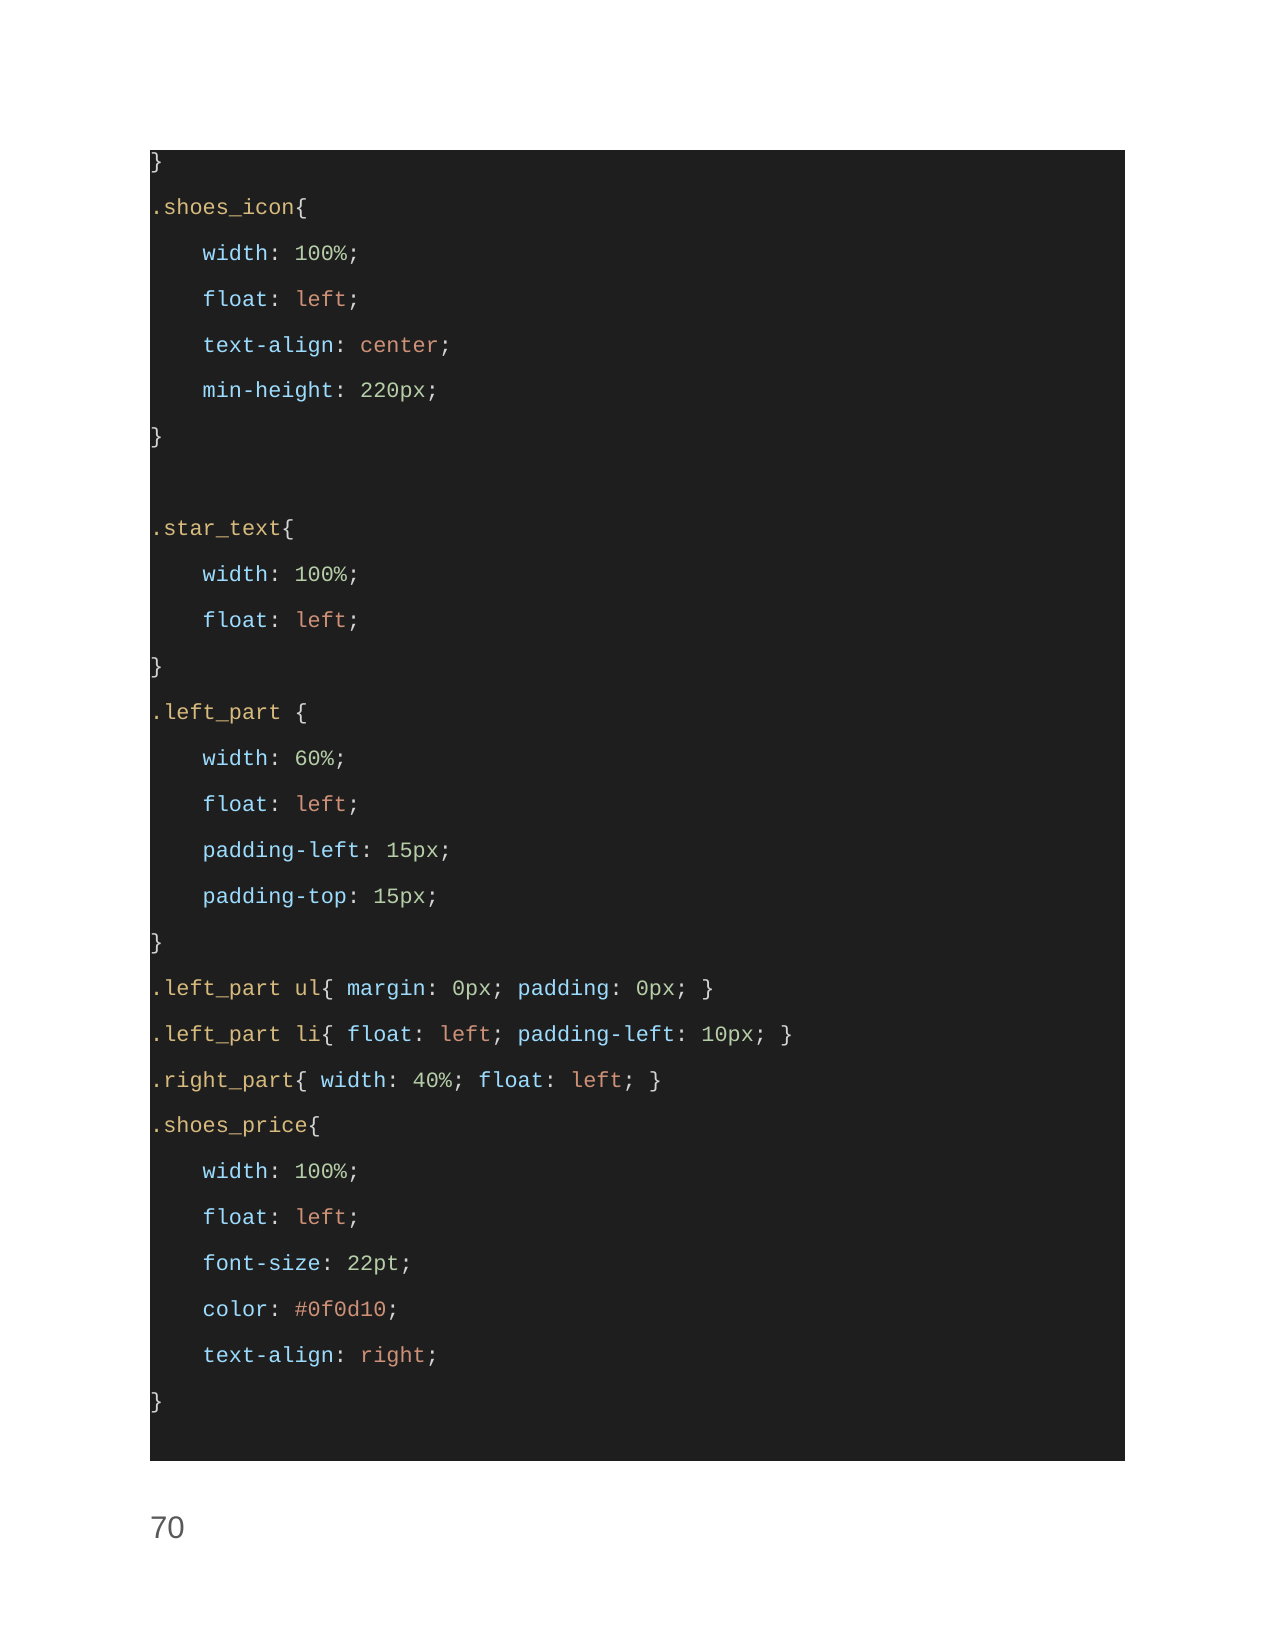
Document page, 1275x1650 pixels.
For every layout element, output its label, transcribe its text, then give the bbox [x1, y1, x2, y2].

text float: left; [150, 609, 1125, 634]
text } [150, 426, 1125, 450]
text } [150, 1390, 1125, 1415]
text padding-top: 15px; [150, 885, 1125, 910]
text padding-left: 15px; [150, 839, 1125, 864]
text text-align: center; [150, 334, 1125, 358]
text .shoes_price{ [150, 1115, 1125, 1139]
text } [150, 150, 1125, 175]
text width: 60%; [150, 747, 1125, 772]
text .left_part ul{ margin: 0px; padding: 0px; } [150, 977, 1125, 1002]
text font-size: 22pt; [150, 1252, 1125, 1277]
text .shoes_icon{ [150, 196, 1125, 221]
text float: left; [150, 1207, 1125, 1231]
text float: left; [150, 793, 1125, 818]
text color: #0f0d10; [150, 1298, 1125, 1323]
text width: 100%; [150, 563, 1125, 588]
text } [150, 655, 1125, 680]
text } [150, 931, 1125, 956]
text text-align: right; [150, 1344, 1125, 1369]
text width: 100%; [150, 242, 1125, 267]
text .left_part { [150, 701, 1125, 726]
text float: left; [150, 288, 1125, 313]
text .right_part{ width: 40%; float: left; } [150, 1069, 1125, 1093]
text min-height: 220px; [150, 380, 1125, 404]
text width: 100%; [150, 1161, 1125, 1185]
text .star_text{ [150, 517, 1125, 542]
text .left_part li{ float: left; padding-left: 10px; } [150, 1023, 1125, 1048]
